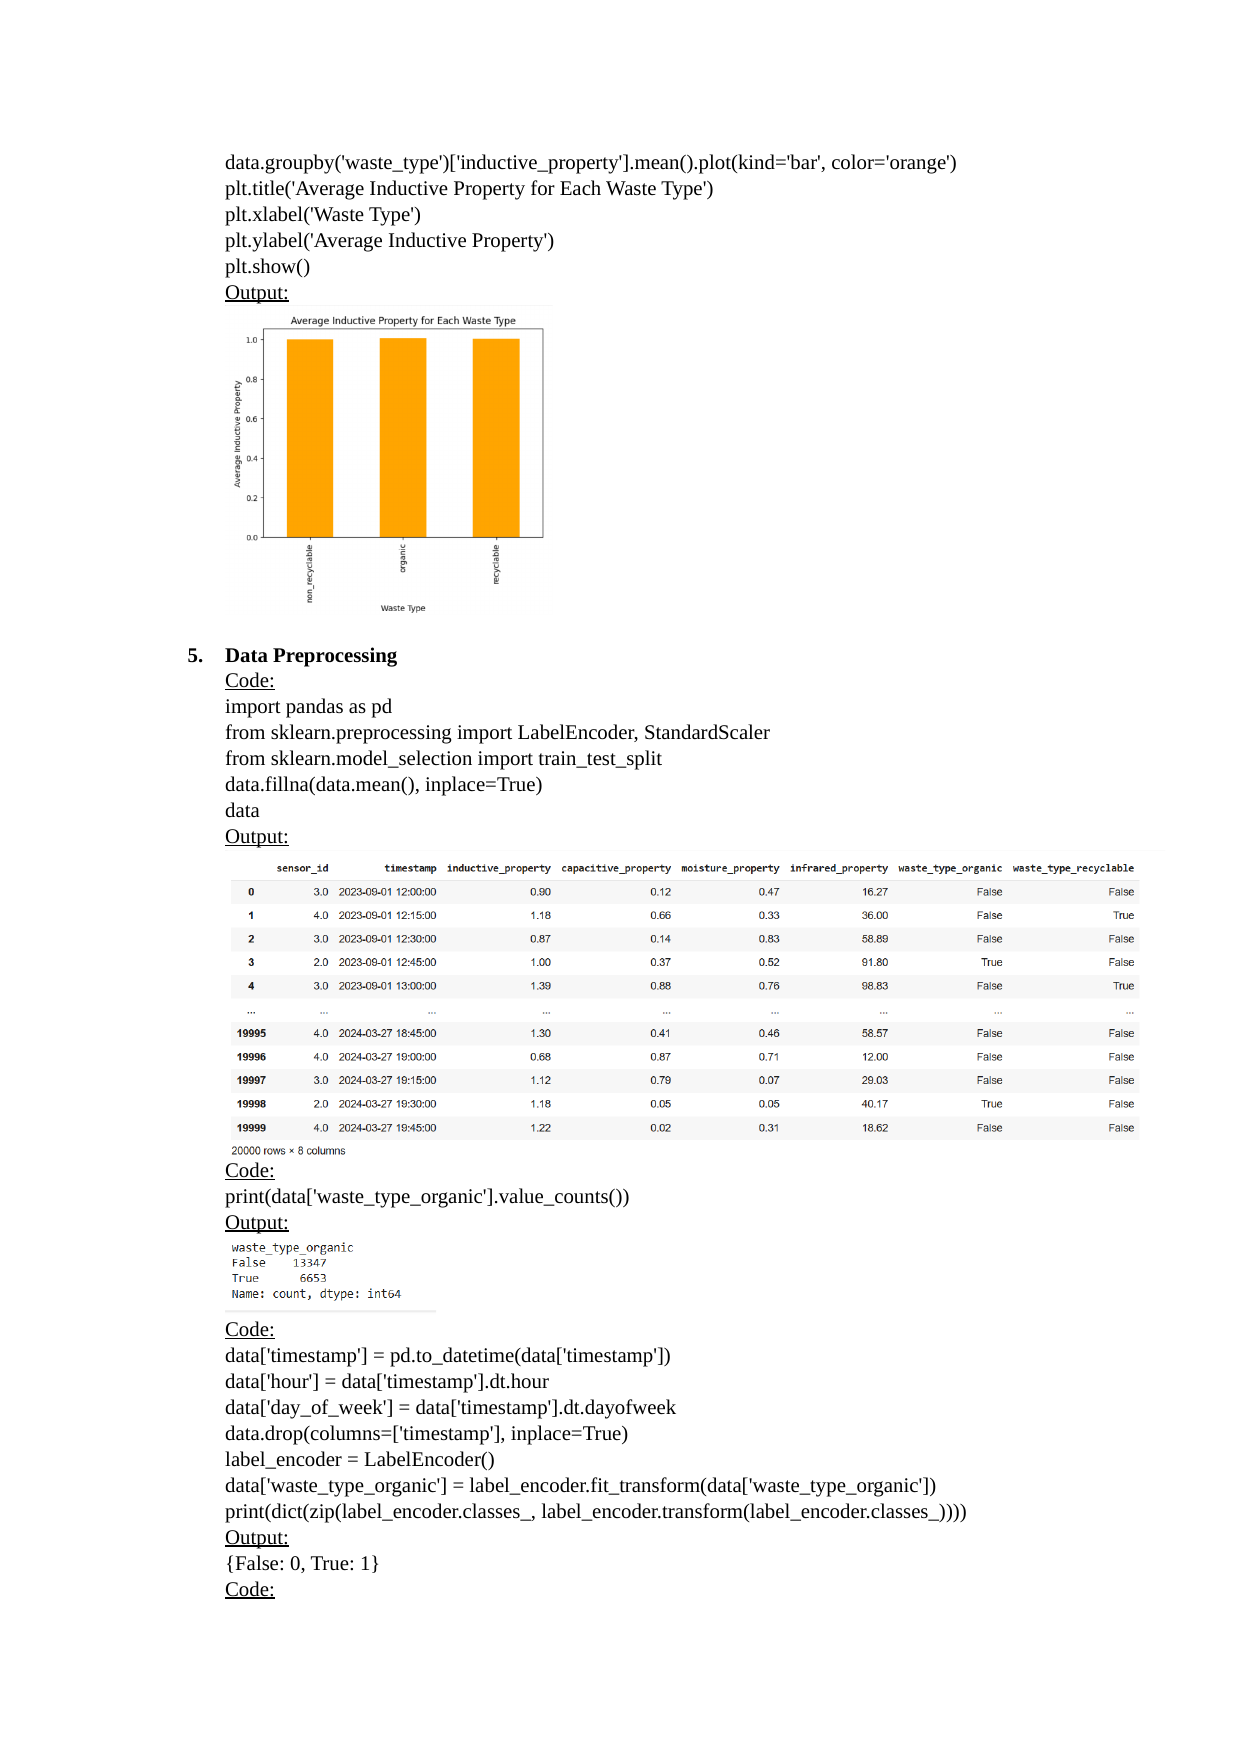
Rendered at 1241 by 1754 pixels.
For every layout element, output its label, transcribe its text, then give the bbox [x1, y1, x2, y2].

list print(data['waste_type_organic'].value_counts()) [225, 1184, 1090, 1208]
list import pandas as pd [225, 694, 1090, 718]
picture [225, 1235, 437, 1315]
list data['hour'] = data['timestamp'].dt.hour [225, 1369, 1090, 1393]
list data.drop(columns=['timestamp'], inplace=True) [225, 1421, 1090, 1445]
picture [225, 305, 553, 615]
list Output: [225, 1210, 1090, 1234]
list data [225, 798, 1090, 822]
list plt.xlabel('Waste Type') [225, 202, 1090, 226]
list print(dict(zip(label_encoder.classes_, label_encoder.transform(label_encoder.classes_)))) [225, 1499, 1090, 1523]
list Code: [225, 1158, 1090, 1182]
list {False: 0, True: 1} [225, 1551, 1090, 1574]
list Code: [225, 668, 1090, 692]
list plt.title('Average Inductive Property for Each Waste Type') [225, 176, 1090, 200]
list from sklearn.preprocessing import LabelEncoder, StandardScaler [225, 720, 1090, 744]
list Data Preprocessing [187, 642, 1090, 667]
list plt.ylabel('Average Inductive Property') [225, 228, 1090, 252]
list Output: [225, 824, 1090, 848]
list Output: [225, 280, 1090, 304]
list data['timestamp'] = pd.to_datetime(data['timestamp']) [225, 1343, 1090, 1367]
list label_encoder = LabelEncoder() [225, 1447, 1090, 1471]
picture [225, 850, 1166, 1156]
list data.fillna(data.mean(), inplace=True) [225, 772, 1090, 796]
list Code: [225, 1576, 1090, 1601]
list data.groupby('waste_type')['inductive_property'].mean().plot(kind='bar', color='orange') [225, 150, 1090, 174]
list Output: [225, 1524, 1090, 1549]
list data['day_of_week'] = data['timestamp'].dt.dayofweek [225, 1395, 1090, 1419]
list from sklearn.model_selection import train_test_split [225, 746, 1090, 770]
list plt.show() [225, 254, 1090, 278]
list Code: [225, 1317, 1090, 1341]
list data['waste_type_organic'] = label_encoder.fit_transform(data['waste_type_organic']) [225, 1473, 1090, 1497]
